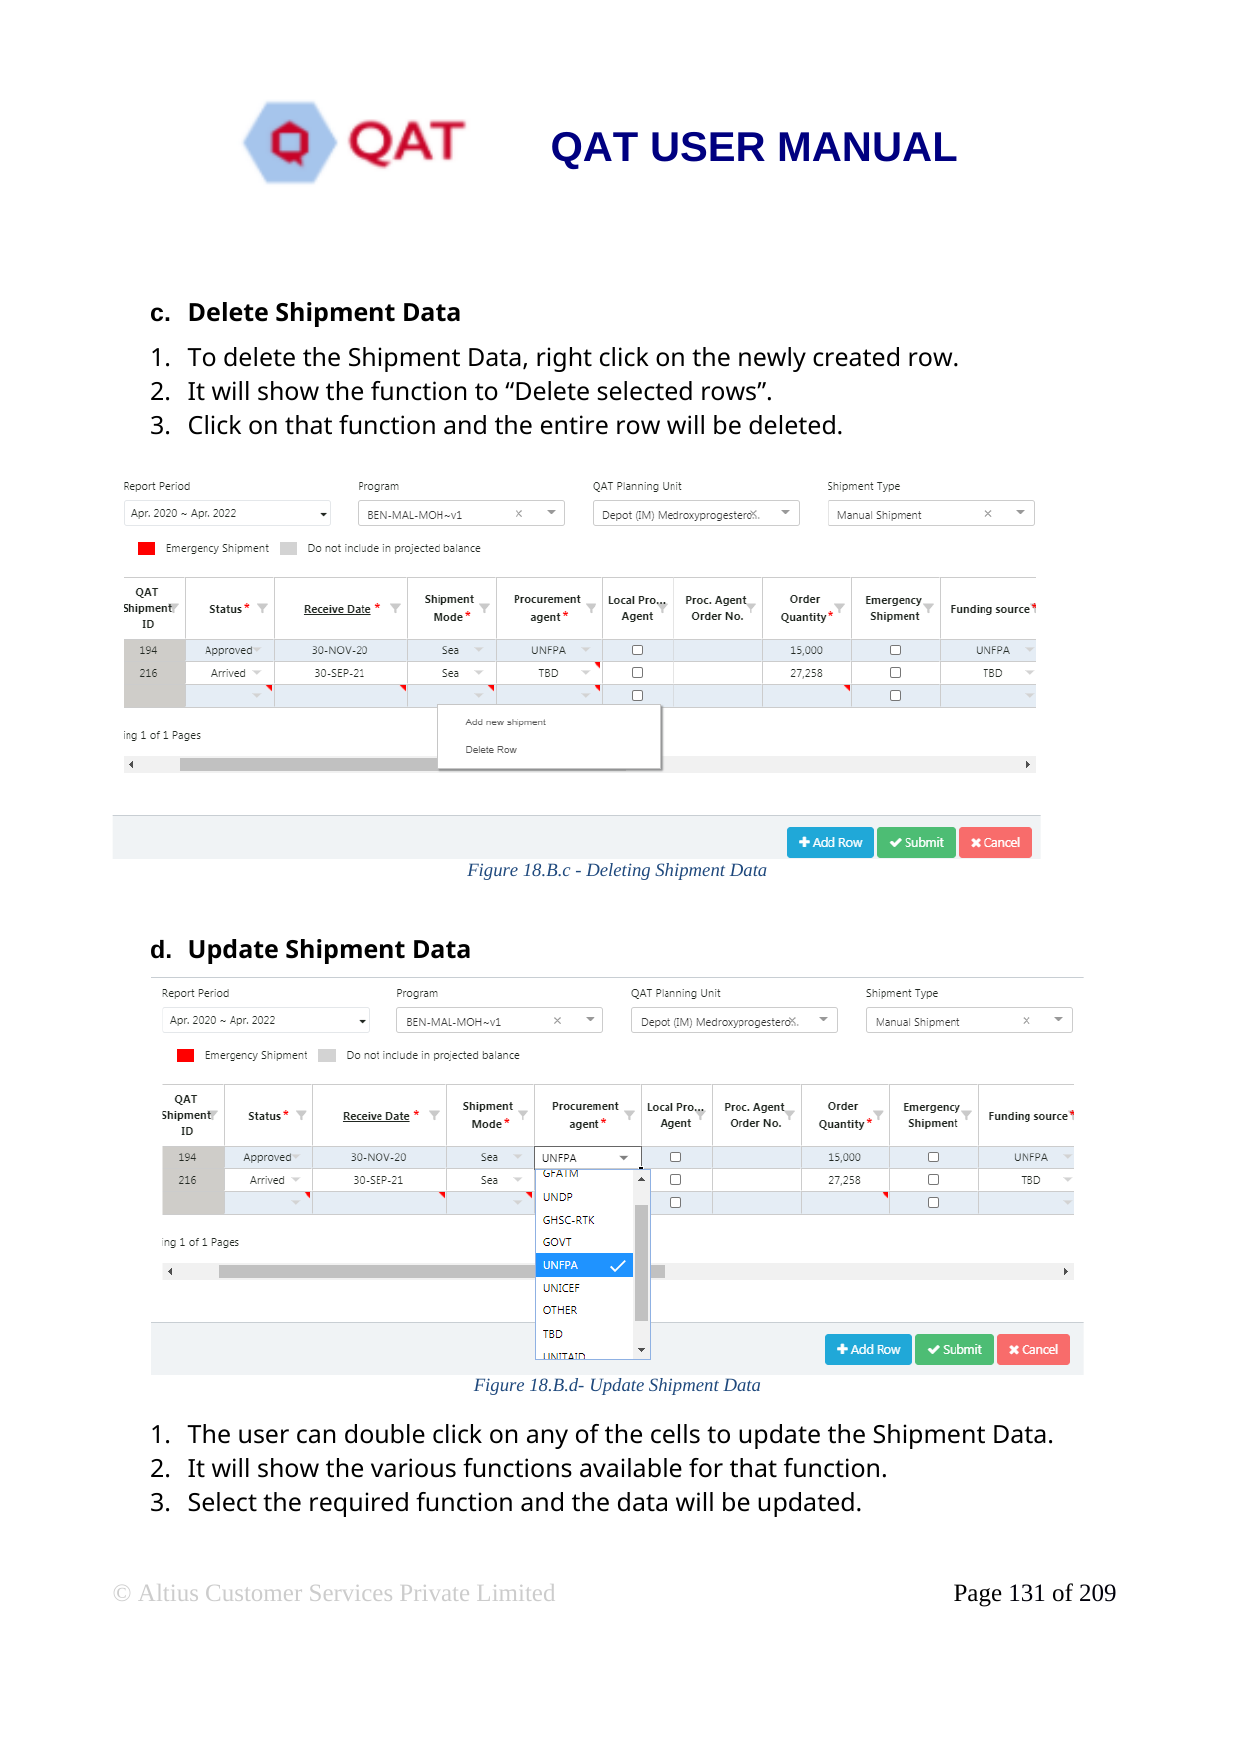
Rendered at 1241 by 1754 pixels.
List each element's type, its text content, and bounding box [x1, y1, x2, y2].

list Select the required function and the data will be updated. [150, 1485, 1122, 1519]
list It will show the various functions available for that function. [150, 1451, 1122, 1485]
list To delete the Shipment Data, right click on the newly created row. [150, 340, 1122, 374]
list Update Shipment Data [150, 932, 1122, 966]
picture [229, 98, 484, 189]
picture [112, 476, 1041, 859]
list It will show the function to “Delete selected rows”. [150, 374, 1122, 408]
list The user can double click on any of the cells to update the Shipment Data. [150, 1417, 1122, 1451]
list Click on that function and the entire row will be deleted. [150, 408, 1122, 442]
list Delete Shipment Data [150, 294, 1122, 328]
text Figure 18.B.d- Update Shipment Data [112, 1374, 1122, 1396]
text Figure 18.B.c - Deleting Shipment Data [112, 859, 1122, 881]
picture [151, 977, 1084, 1375]
